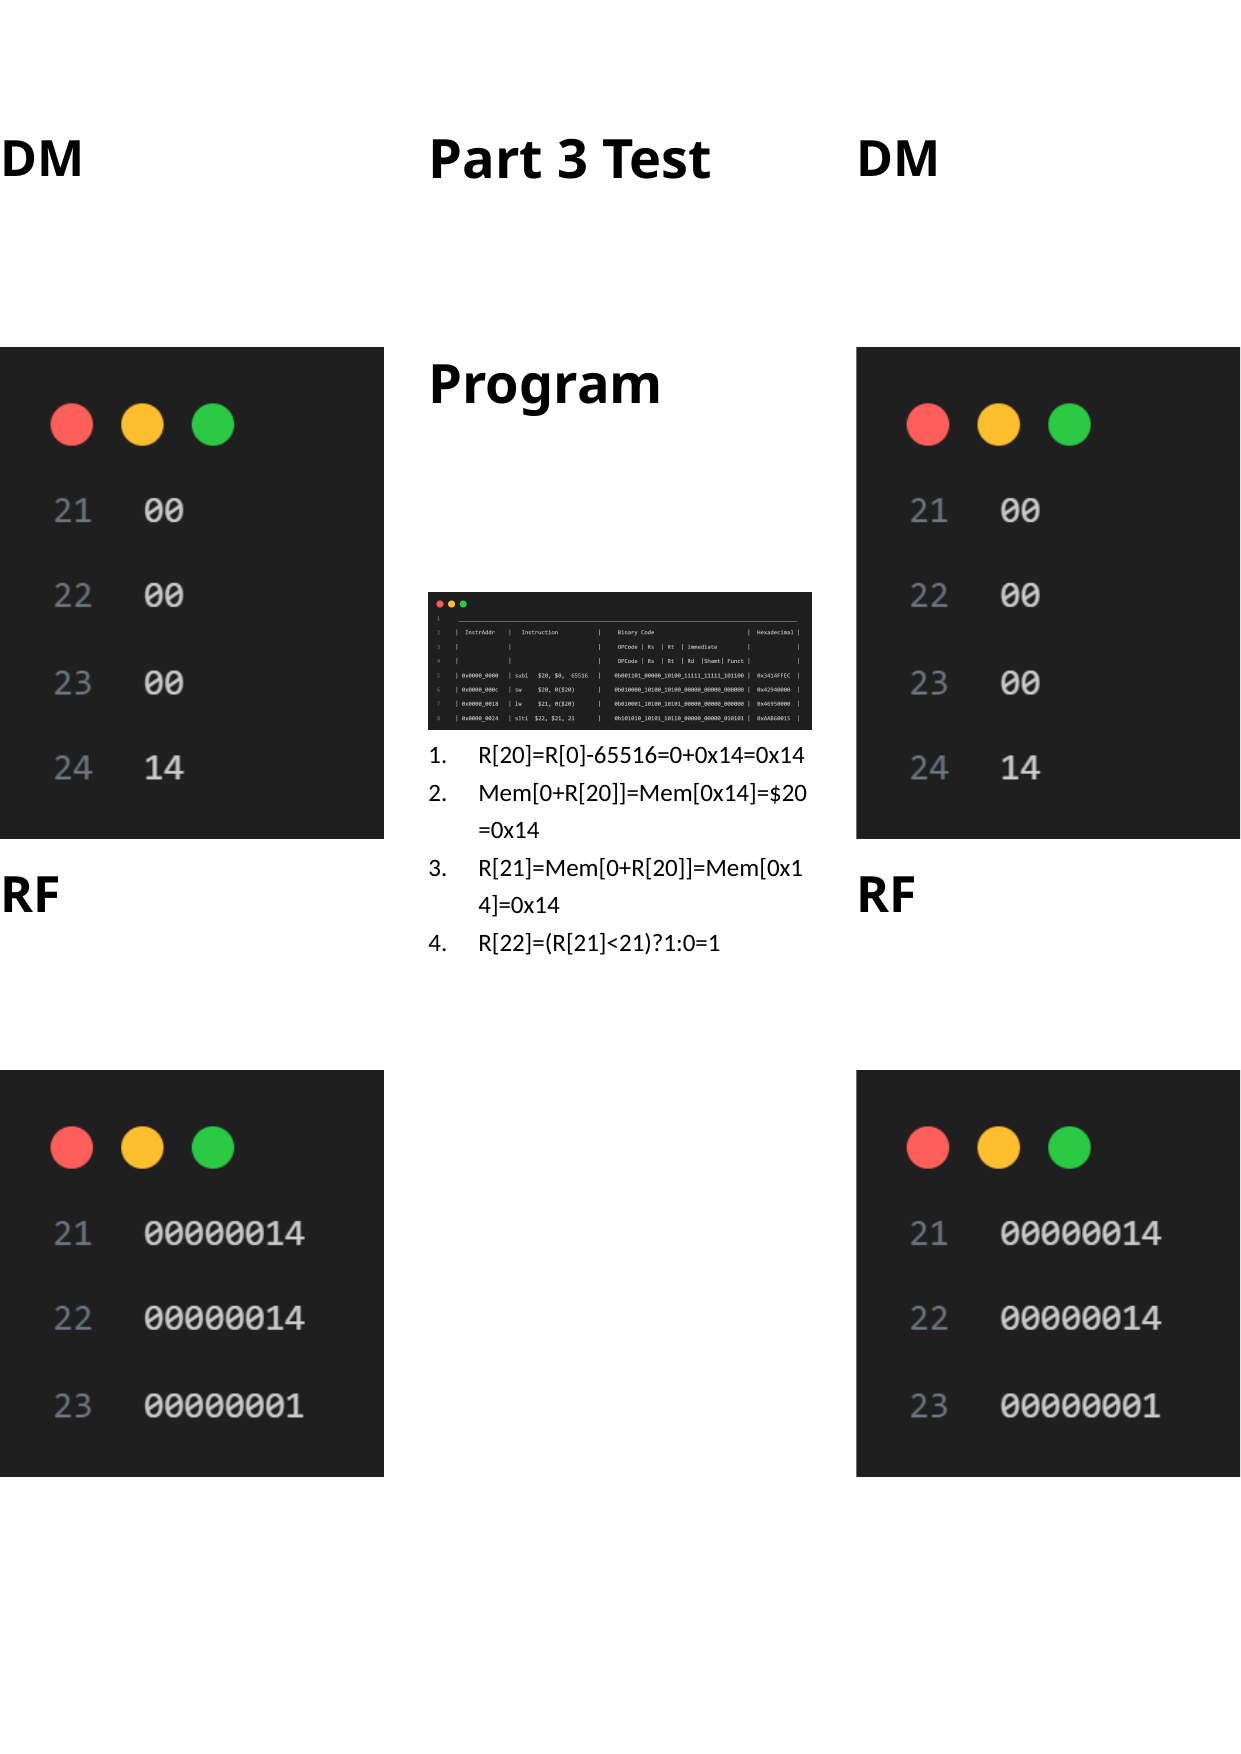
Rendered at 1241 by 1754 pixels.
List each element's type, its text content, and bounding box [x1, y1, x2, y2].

list R[22]=(R[21]<21)?1:0=1 [428, 923, 812, 961]
picture [856, 347, 1241, 839]
picture [856, 1070, 1241, 1477]
subtitle DM [0, 119, 384, 194]
list R[21]=Mem[0+R[20]]=Mem[0x14]=0x14 [428, 848, 812, 923]
picture [428, 592, 812, 730]
picture [0, 1070, 384, 1477]
subtitle RF [856, 856, 1240, 931]
list Mem[0+R[20]]=Mem[0x14]=$20=0x14 [428, 773, 812, 848]
subtitle DM [856, 119, 1240, 194]
subtitle Part 3 Test Program [428, 119, 812, 419]
subtitle RF [0, 856, 384, 931]
picture [0, 347, 384, 839]
list R[20]=R[0]-65516=0+0x14=0x14 [428, 736, 812, 773]
